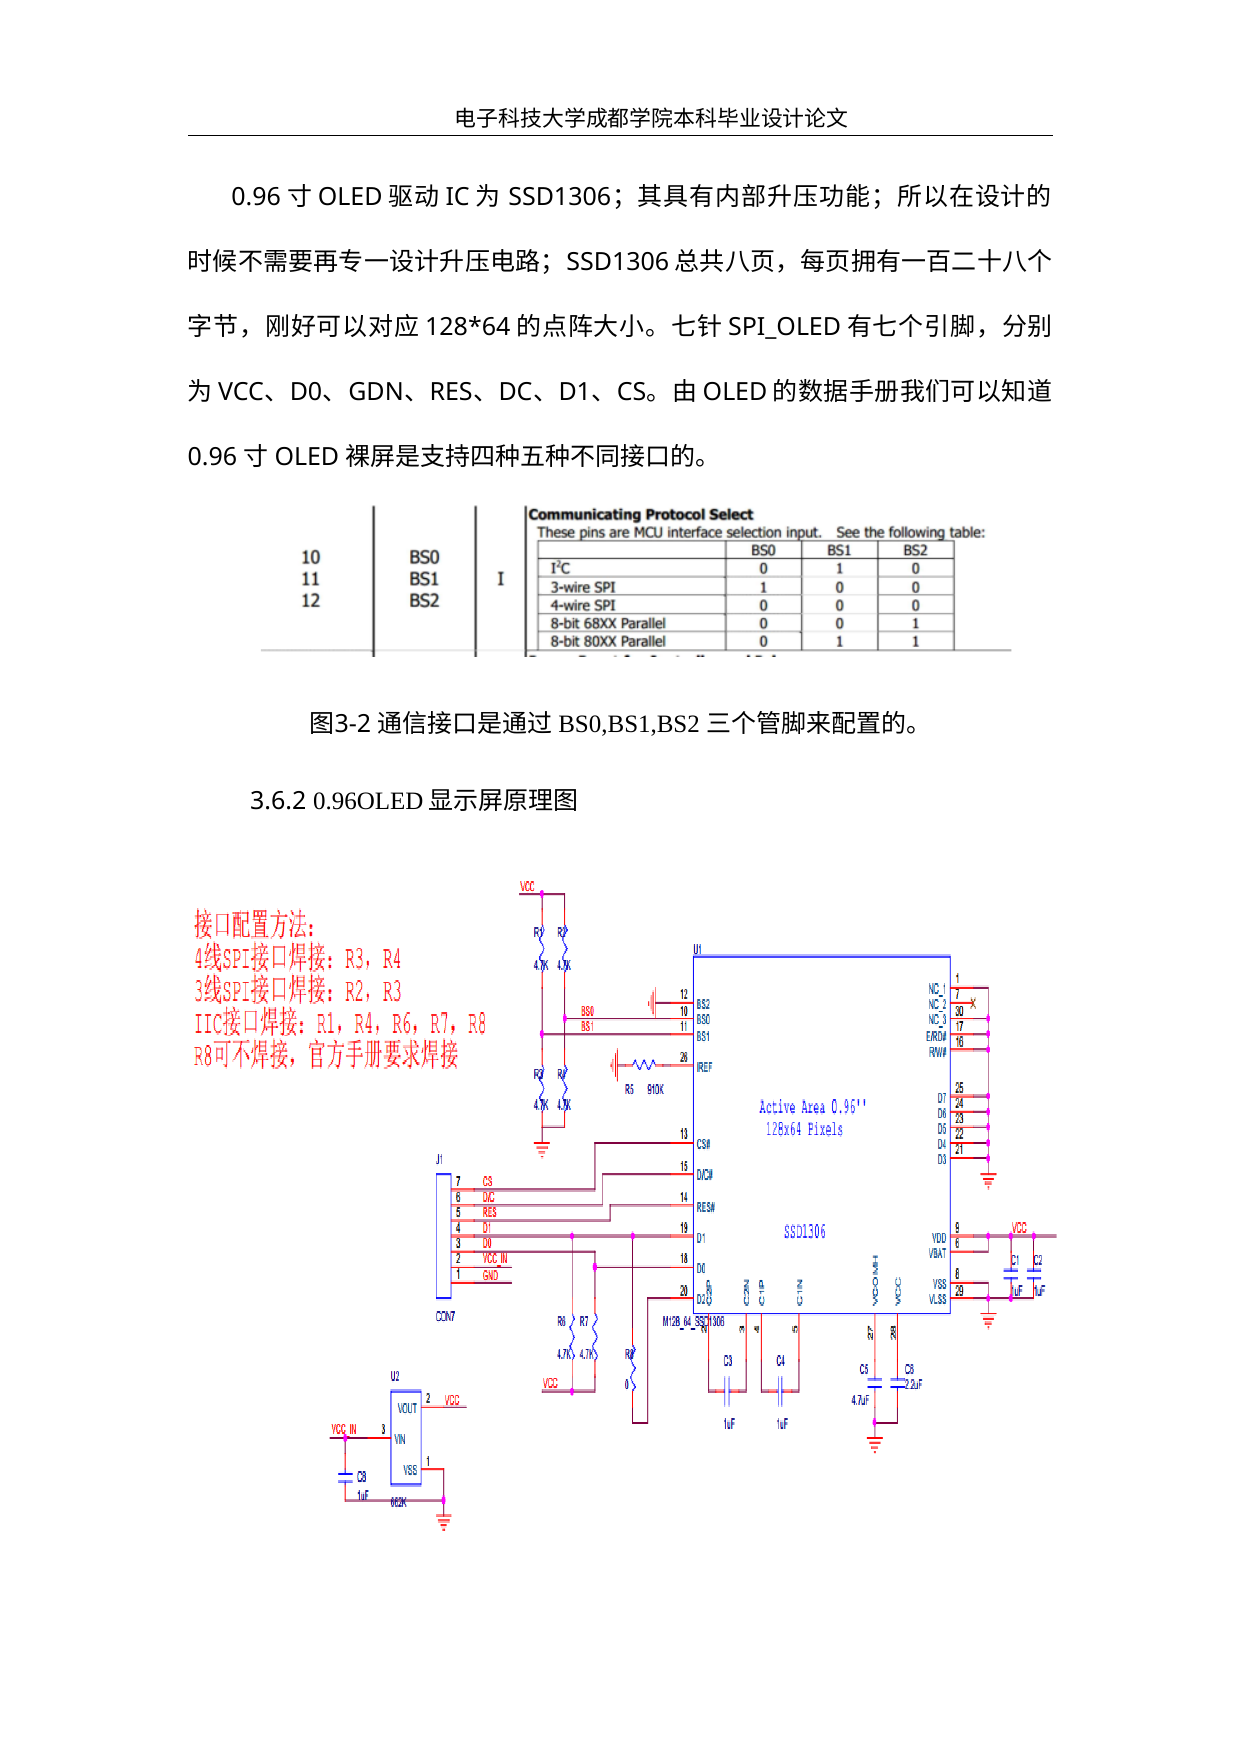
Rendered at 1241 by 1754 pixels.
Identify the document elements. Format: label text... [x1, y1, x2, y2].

text 通信接口是通过 BS0,BS1,BS2 三个管脚来配置的。 [187, 689, 1053, 754]
picture [187, 856, 1080, 1564]
text 0.96寸OLED驱动IC为 SSD1306；其具有内部升压功能；所以在设计的时候不需要再专一设计升压电路；SSD1306总共八页，每页拥有一百二十八个字节，刚好可以对应128*64的点阵大小。七针SPI_OLED有七个引脚，分别为VCC、D0、GDN、RES、DC、D1、CS。由OLED的数据手册我们可以知道 0.96 寸 OLED 裸屏是支持四种五种不同接口的。 [187, 162, 1053, 487]
picture [260, 499, 1024, 657]
text 0.96OLED显示屏原理图 [187, 766, 1053, 831]
